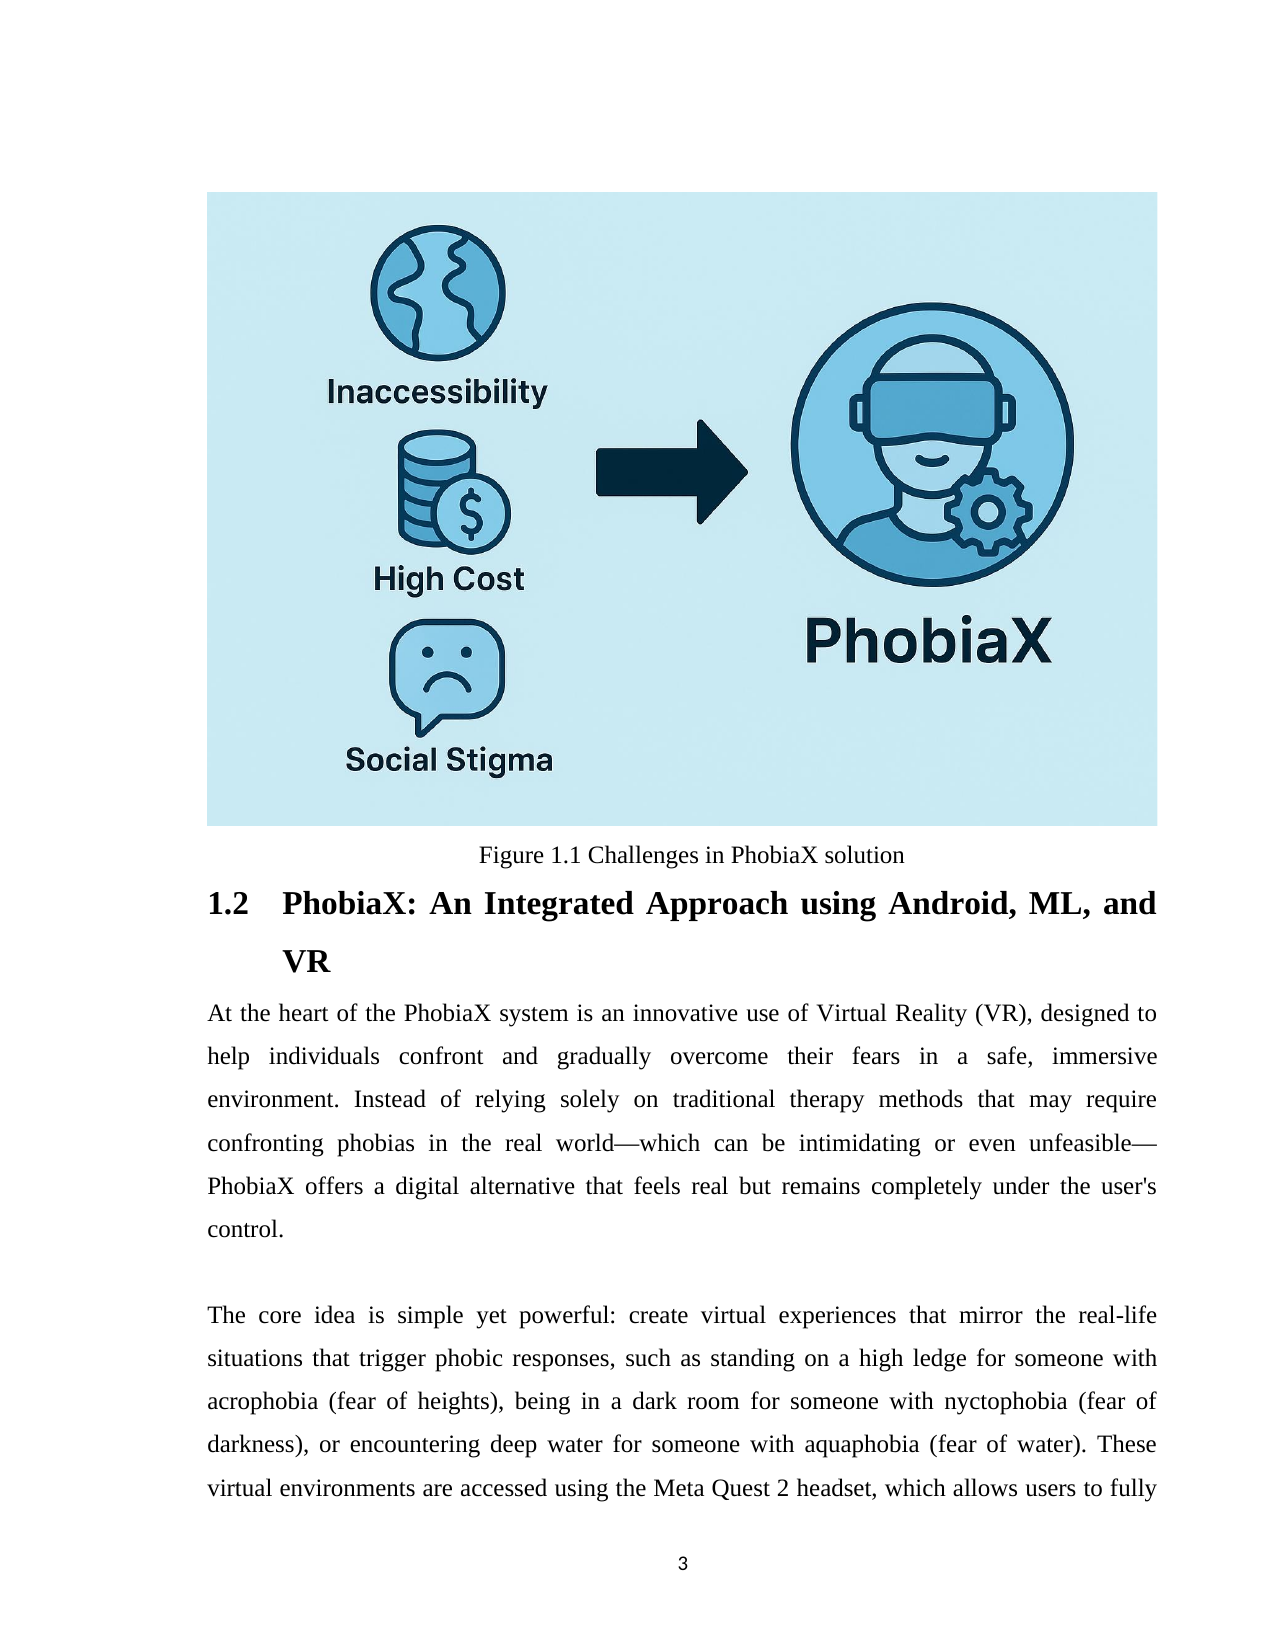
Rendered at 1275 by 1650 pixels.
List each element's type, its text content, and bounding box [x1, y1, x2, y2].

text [207, 1300, 1158, 1501]
text Figure 1.1 Challenges in PhobiaX solution [207, 840, 1158, 869]
text At the heart of the PhobiaX system is an innovative use of Virtual Reality (VR), designed to help individuals confront and gradually overcome their fears in a safe, immersive environment. Instead of relying solely on traditional therapy methods that may require confronting phobias in the real world—which can be intimidating or even unfeasible—PhobiaX offers a digital alternative that feels real but remains completely under the user's control. [207, 998, 1158, 1243]
picture [207, 192, 1158, 826]
list PhobiaX: An Integrated Approach using Android, ML, and VR [207, 883, 1158, 979]
